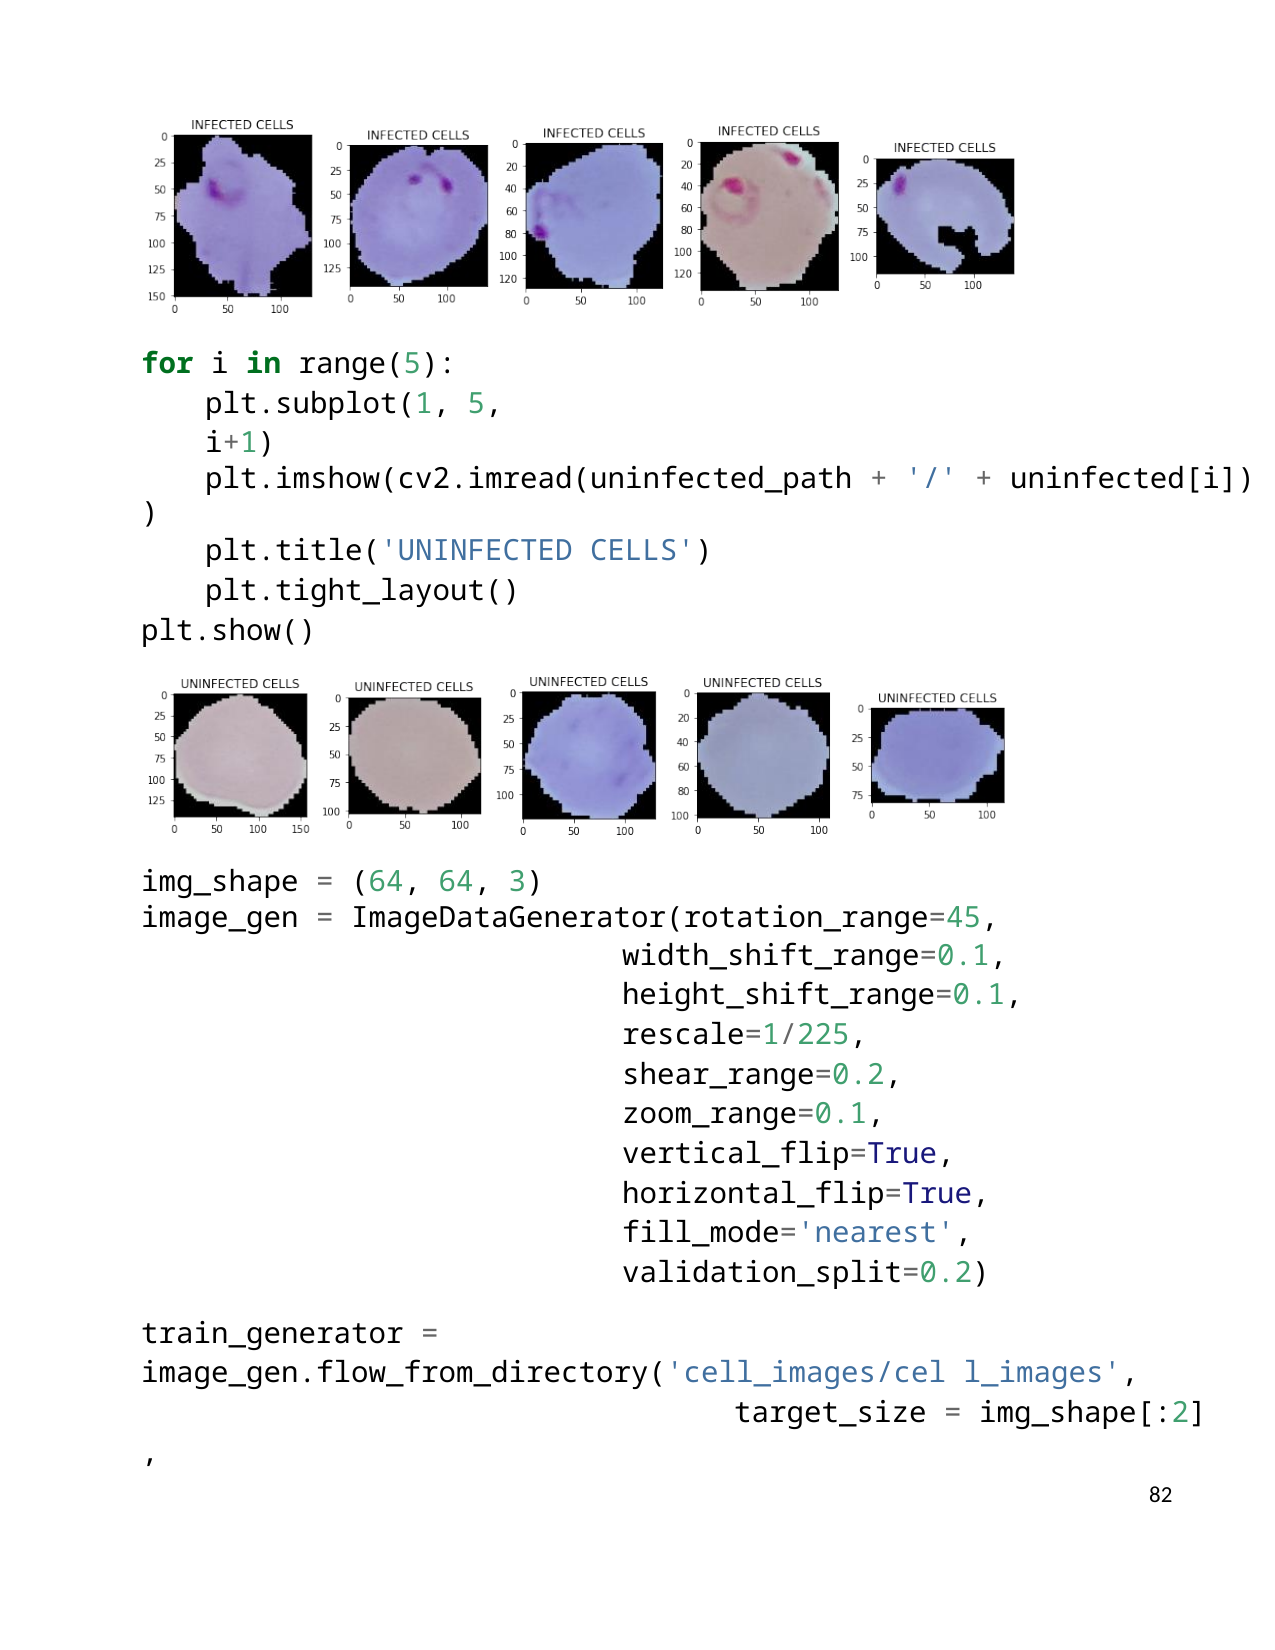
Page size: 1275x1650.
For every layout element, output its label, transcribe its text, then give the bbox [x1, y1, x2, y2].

text ) [141, 495, 1275, 529]
text width_shift_range=0.1, height_shift_range=0.1, rescale=1/225, shear_range=0.2, zoom_range=0.1, vertical_flip=True, horizontal_flip=True, fill_mode='nearest', validation_split=0.2) [622, 934, 1082, 1291]
text plt.imshow(cv2.imread(uninfected_path + '/' + uninfected[i]) [205, 461, 1275, 495]
text image_gen = ImageDataGenerator(rotation_range=45, [141, 900, 1275, 934]
text train_generator = image_gen.flow_from_directory('cell_images/cel l_images', [141, 1312, 1169, 1391]
picture [148, 120, 1015, 313]
text plt.show() [141, 609, 1275, 649]
text for i in range(5): plt.subplot(1, 5, i+1) [141, 342, 558, 461]
text , [141, 1431, 1275, 1471]
text plt.title('UNINFECTED CELLS') [205, 529, 1275, 569]
picture [148, 677, 1005, 835]
text plt.tight_layout() [205, 569, 1275, 609]
text target_size = img_shape[:2] [734, 1391, 1275, 1431]
